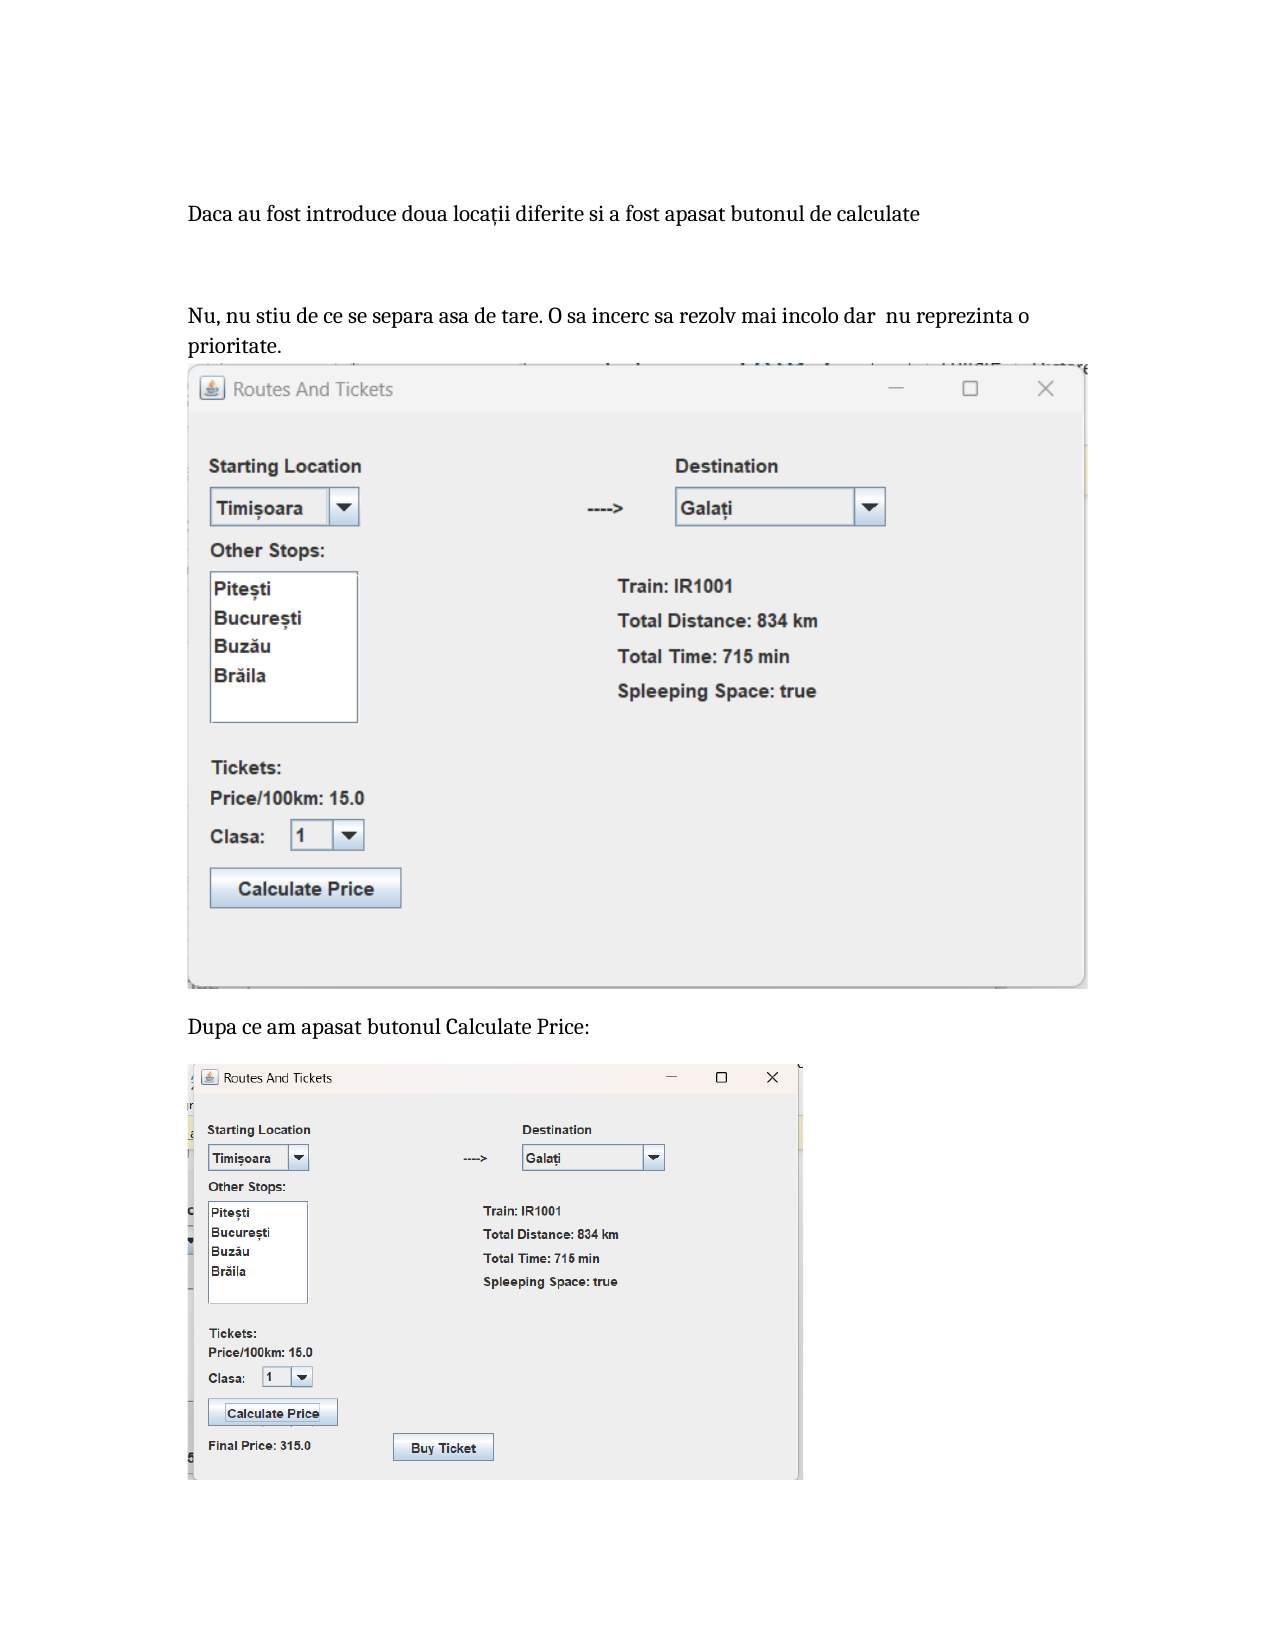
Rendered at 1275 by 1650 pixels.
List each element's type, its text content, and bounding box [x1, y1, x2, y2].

picture [187, 363, 1088, 989]
text Dupa ce am apasat butonul Calculate Price: [187, 1014, 1087, 1040]
text Nu, nu stiu de ce se separa asa de tare. O sa incerc sa rezolv mai incolo dar nu reprezinta o prioritate. [187, 303, 1087, 363]
picture [187, 1064, 804, 1480]
text Daca au fost introduce doua locații diferite si a fost apasat butonul de calculate [187, 201, 1087, 227]
